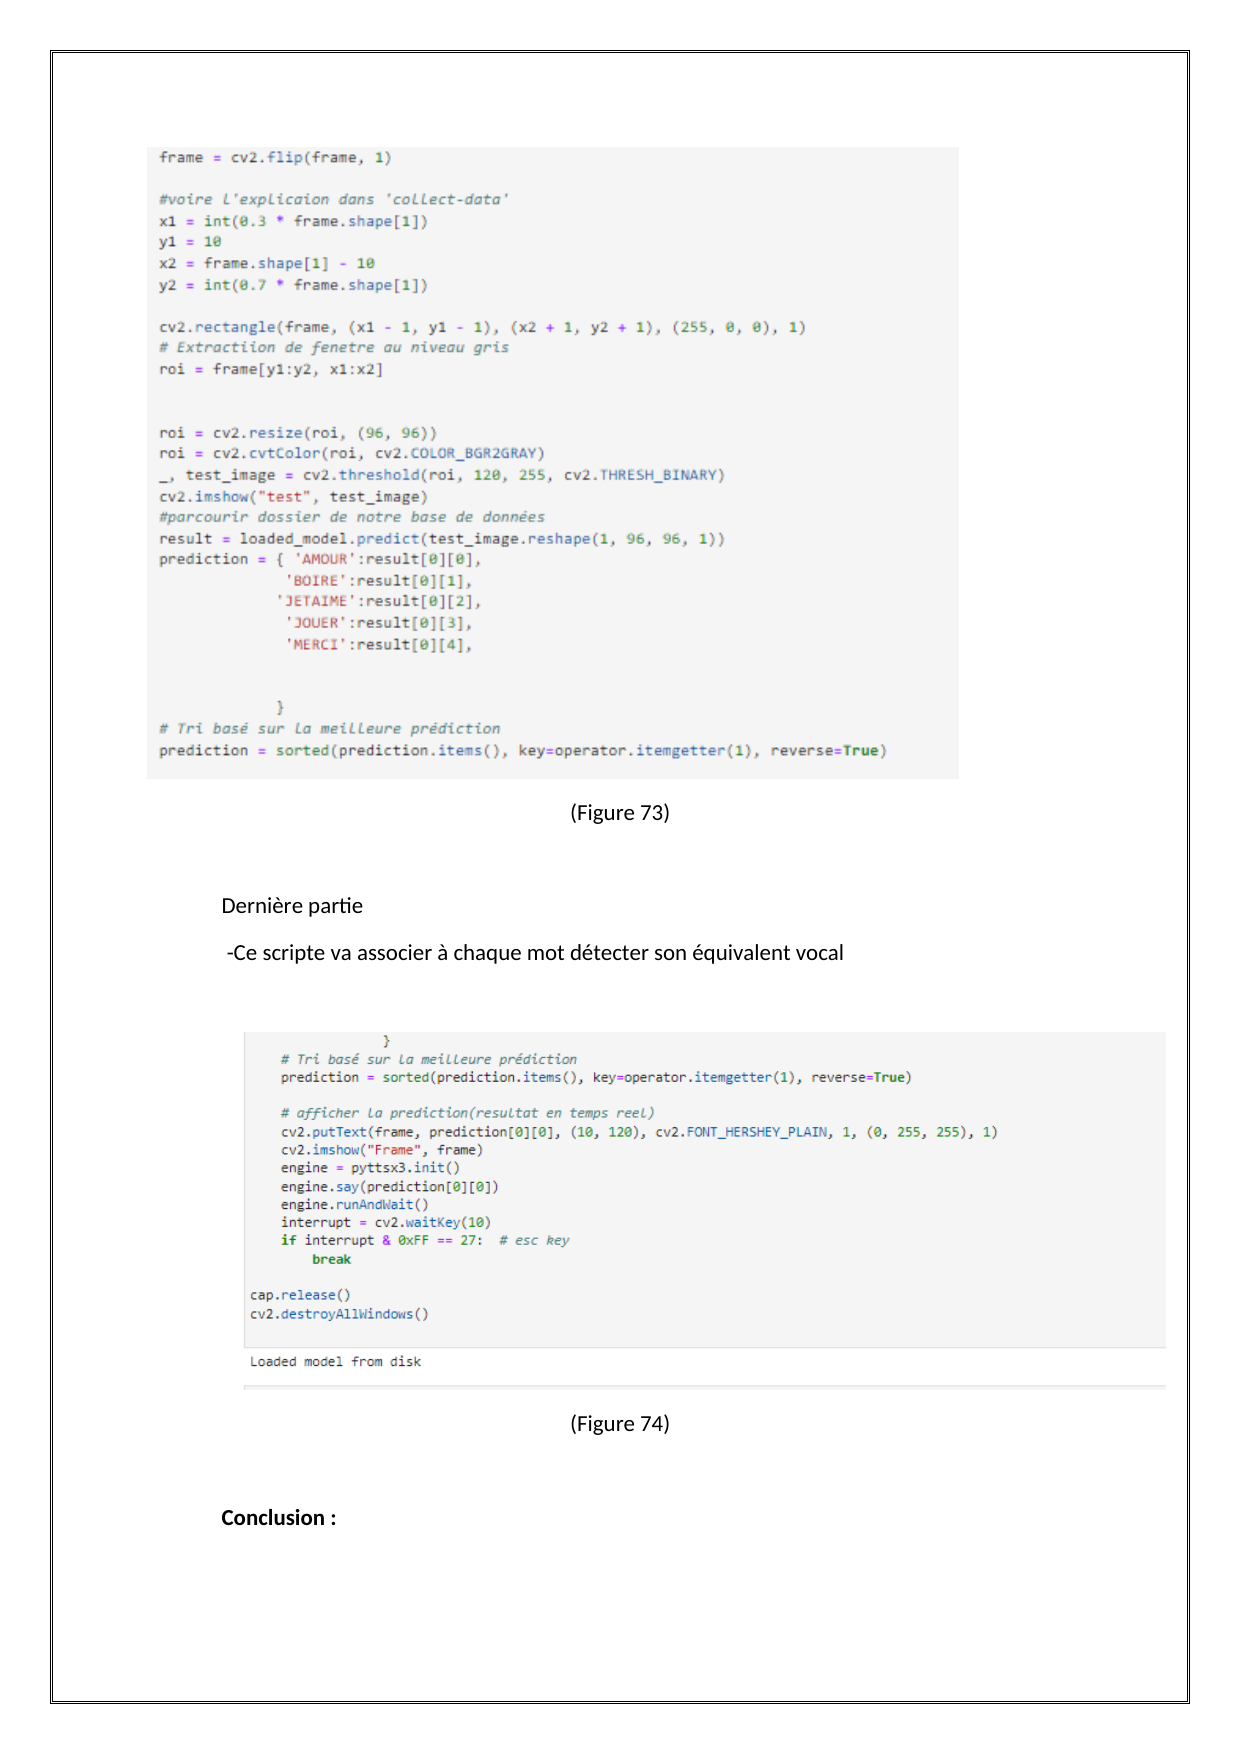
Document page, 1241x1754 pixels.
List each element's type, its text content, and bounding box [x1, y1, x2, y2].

text Conclusion : [148, 1503, 1093, 1531]
picture [221, 1032, 1166, 1390]
picture [147, 147, 959, 779]
text (Figure 74) [148, 1409, 1093, 1437]
text (Figure 73) [148, 798, 1093, 826]
text Dernière partie [148, 892, 1093, 919]
text -Ce scripte va associer à chaque mot détecter son équivalent vocal [148, 938, 1093, 966]
